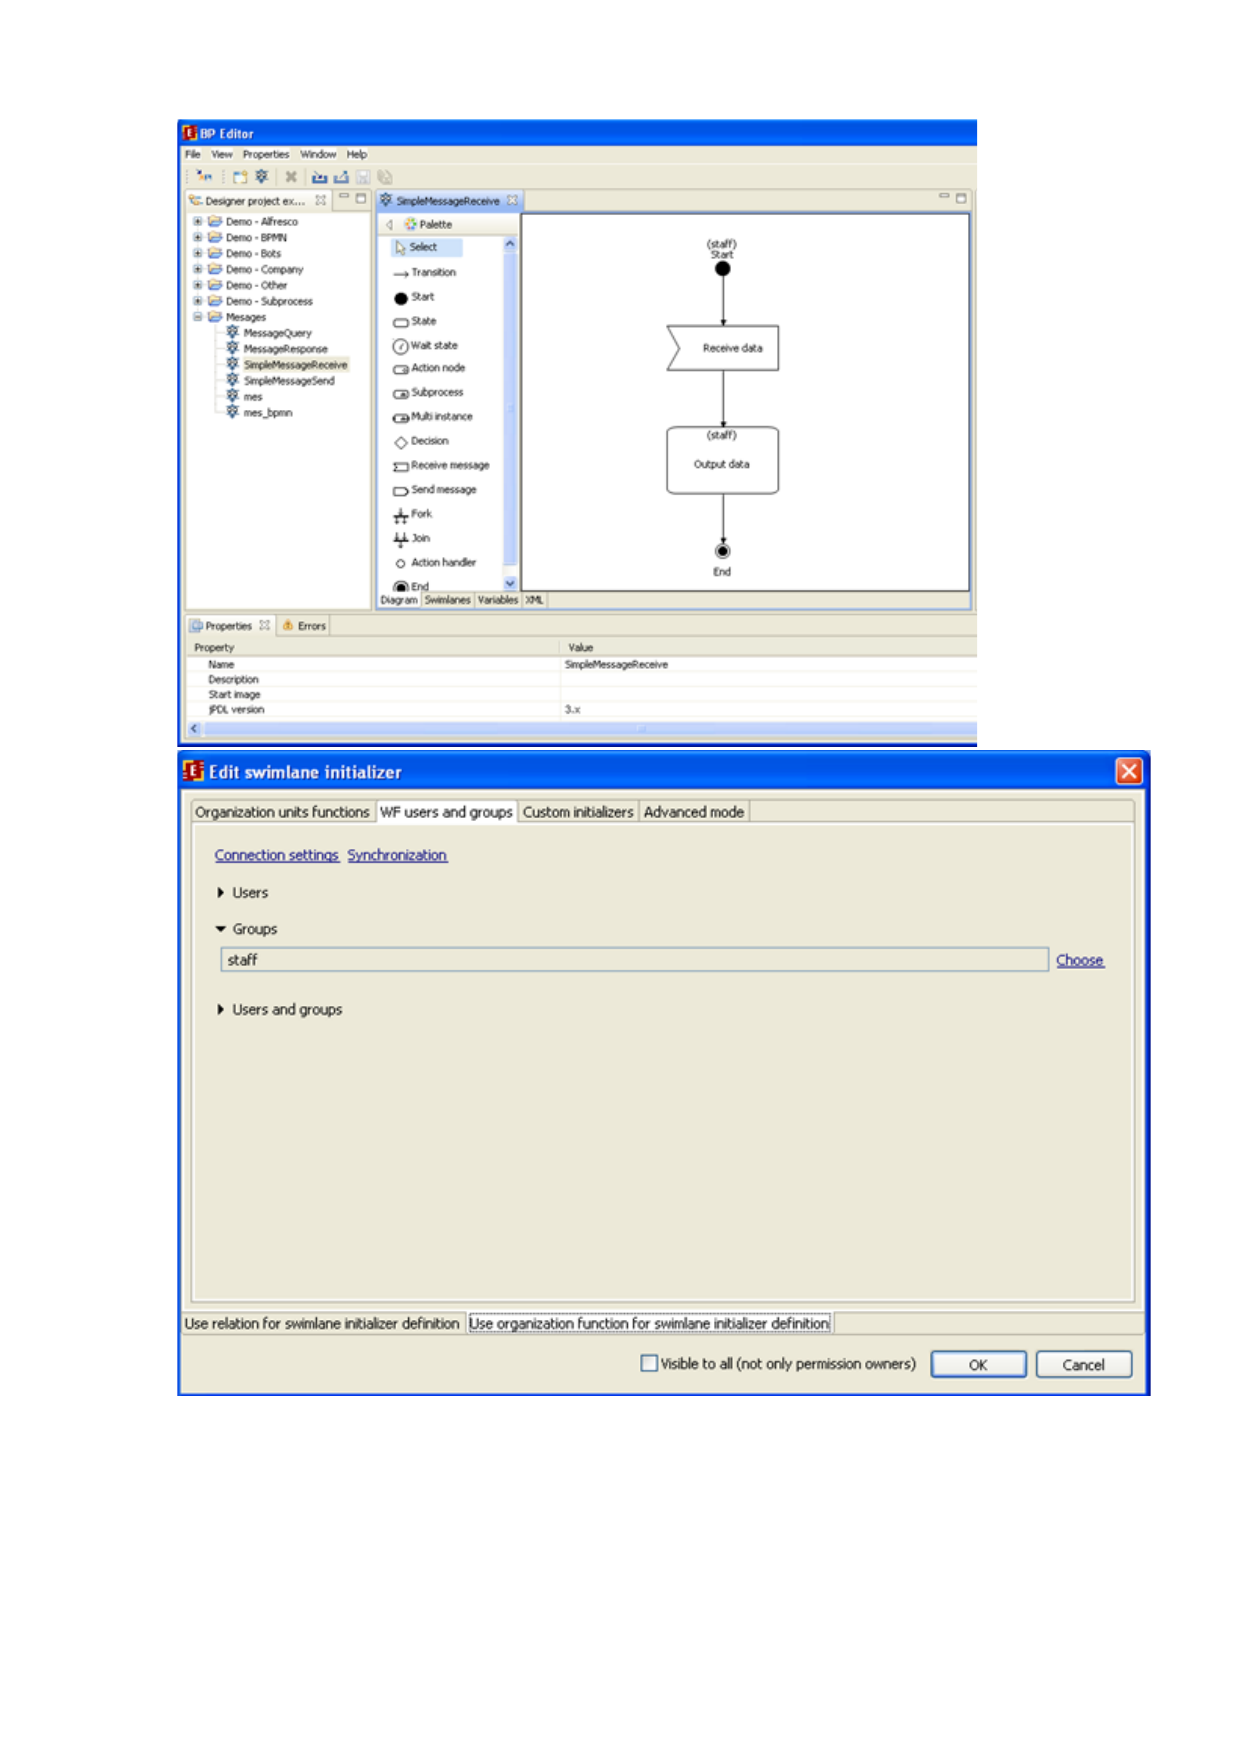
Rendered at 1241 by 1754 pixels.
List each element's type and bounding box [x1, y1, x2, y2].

picture [177, 750, 1151, 1396]
picture [177, 118, 978, 747]
